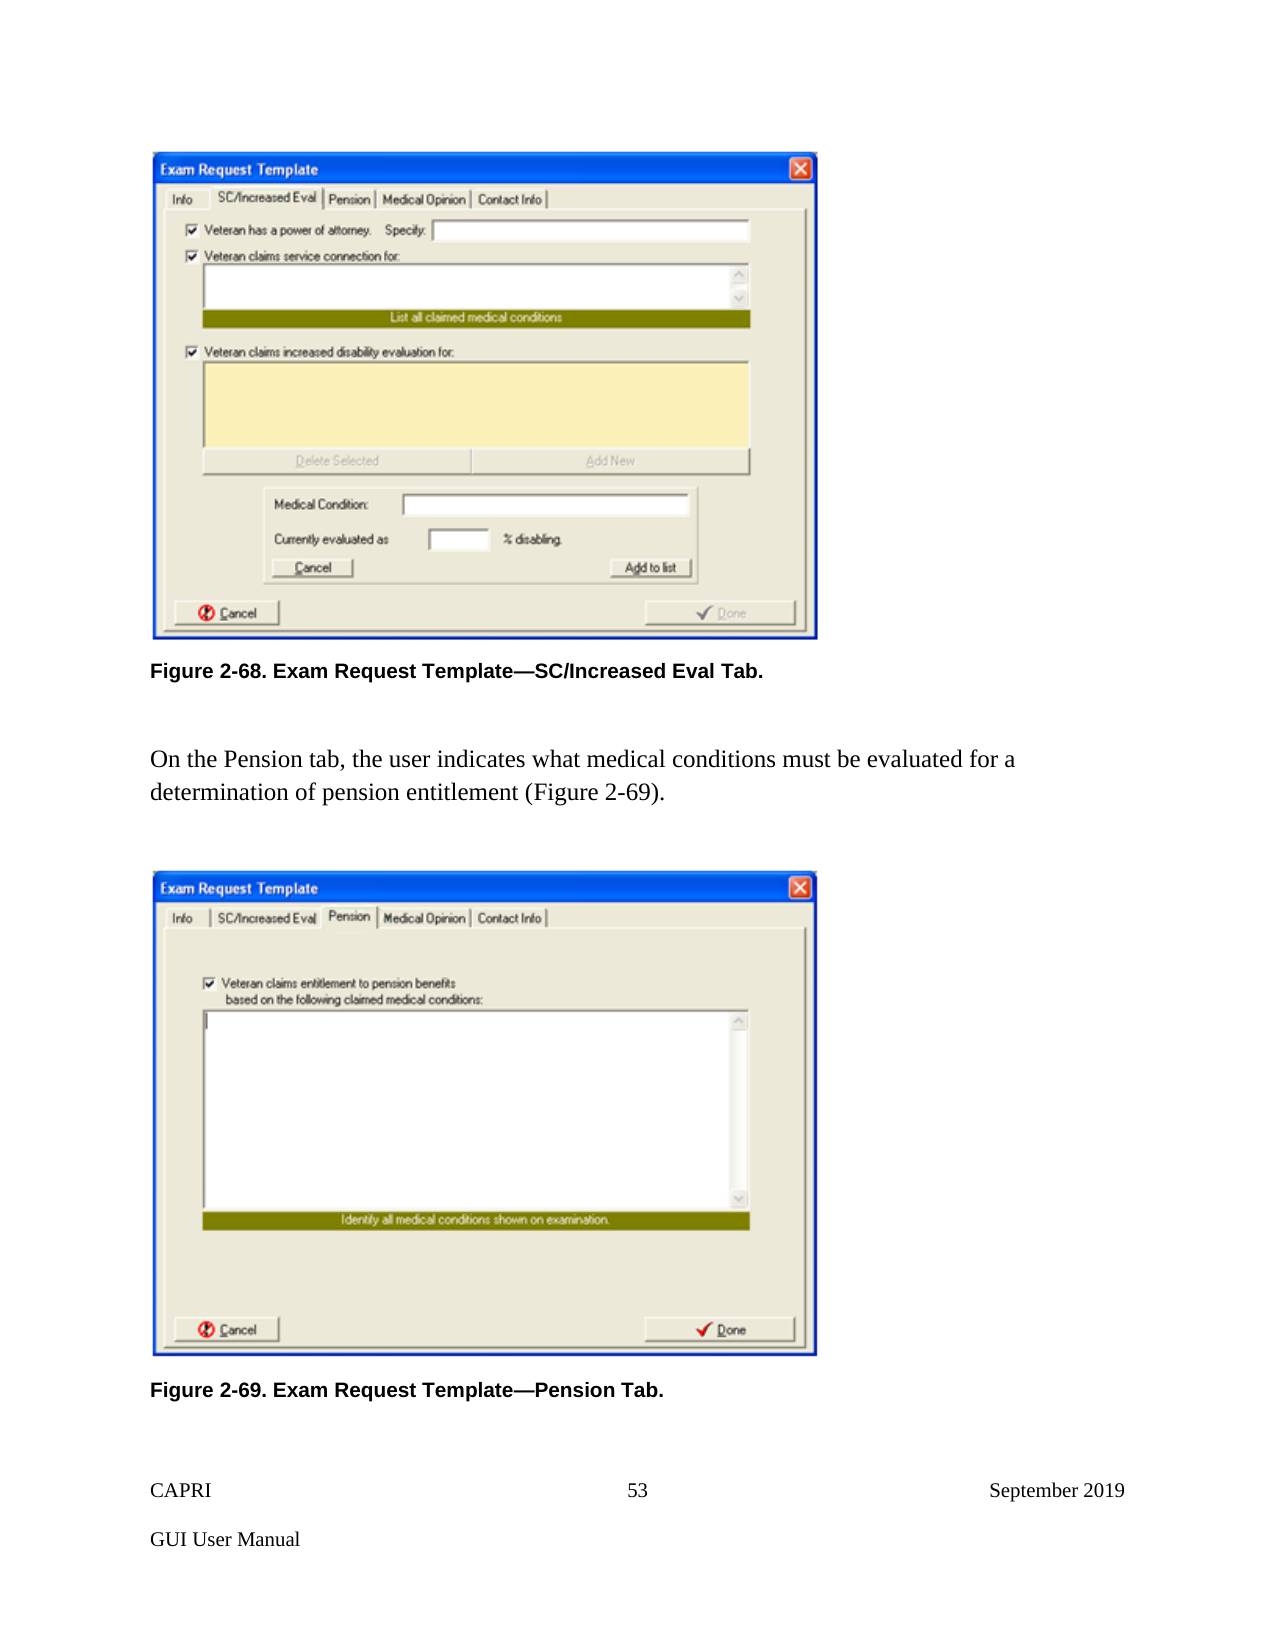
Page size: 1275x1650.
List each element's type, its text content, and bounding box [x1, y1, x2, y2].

picture [150, 868, 822, 1361]
picture [150, 150, 821, 643]
